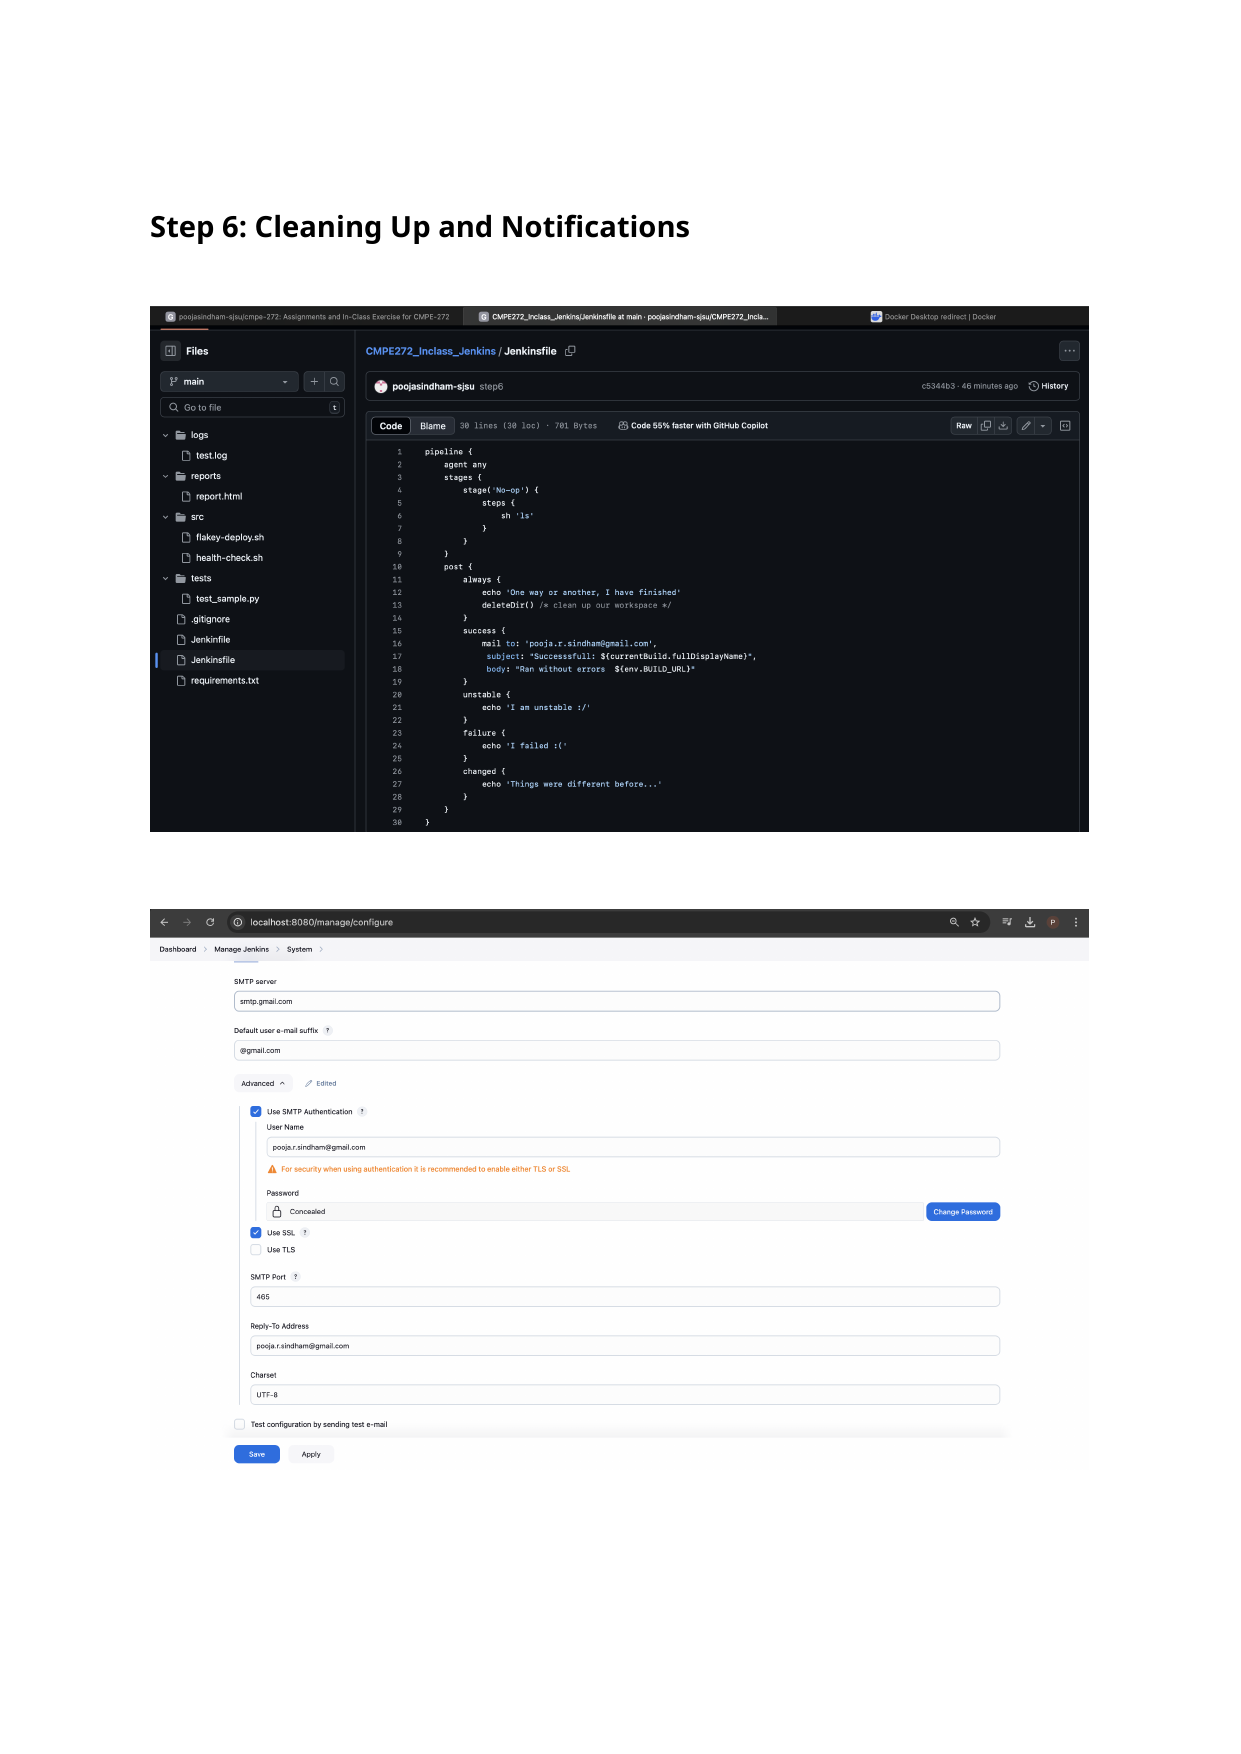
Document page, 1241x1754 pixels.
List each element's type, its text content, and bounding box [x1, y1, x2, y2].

text Step 6: Cleaning Up and Notifications [150, 206, 1090, 285]
picture [150, 306, 1089, 832]
picture [150, 909, 1089, 1470]
